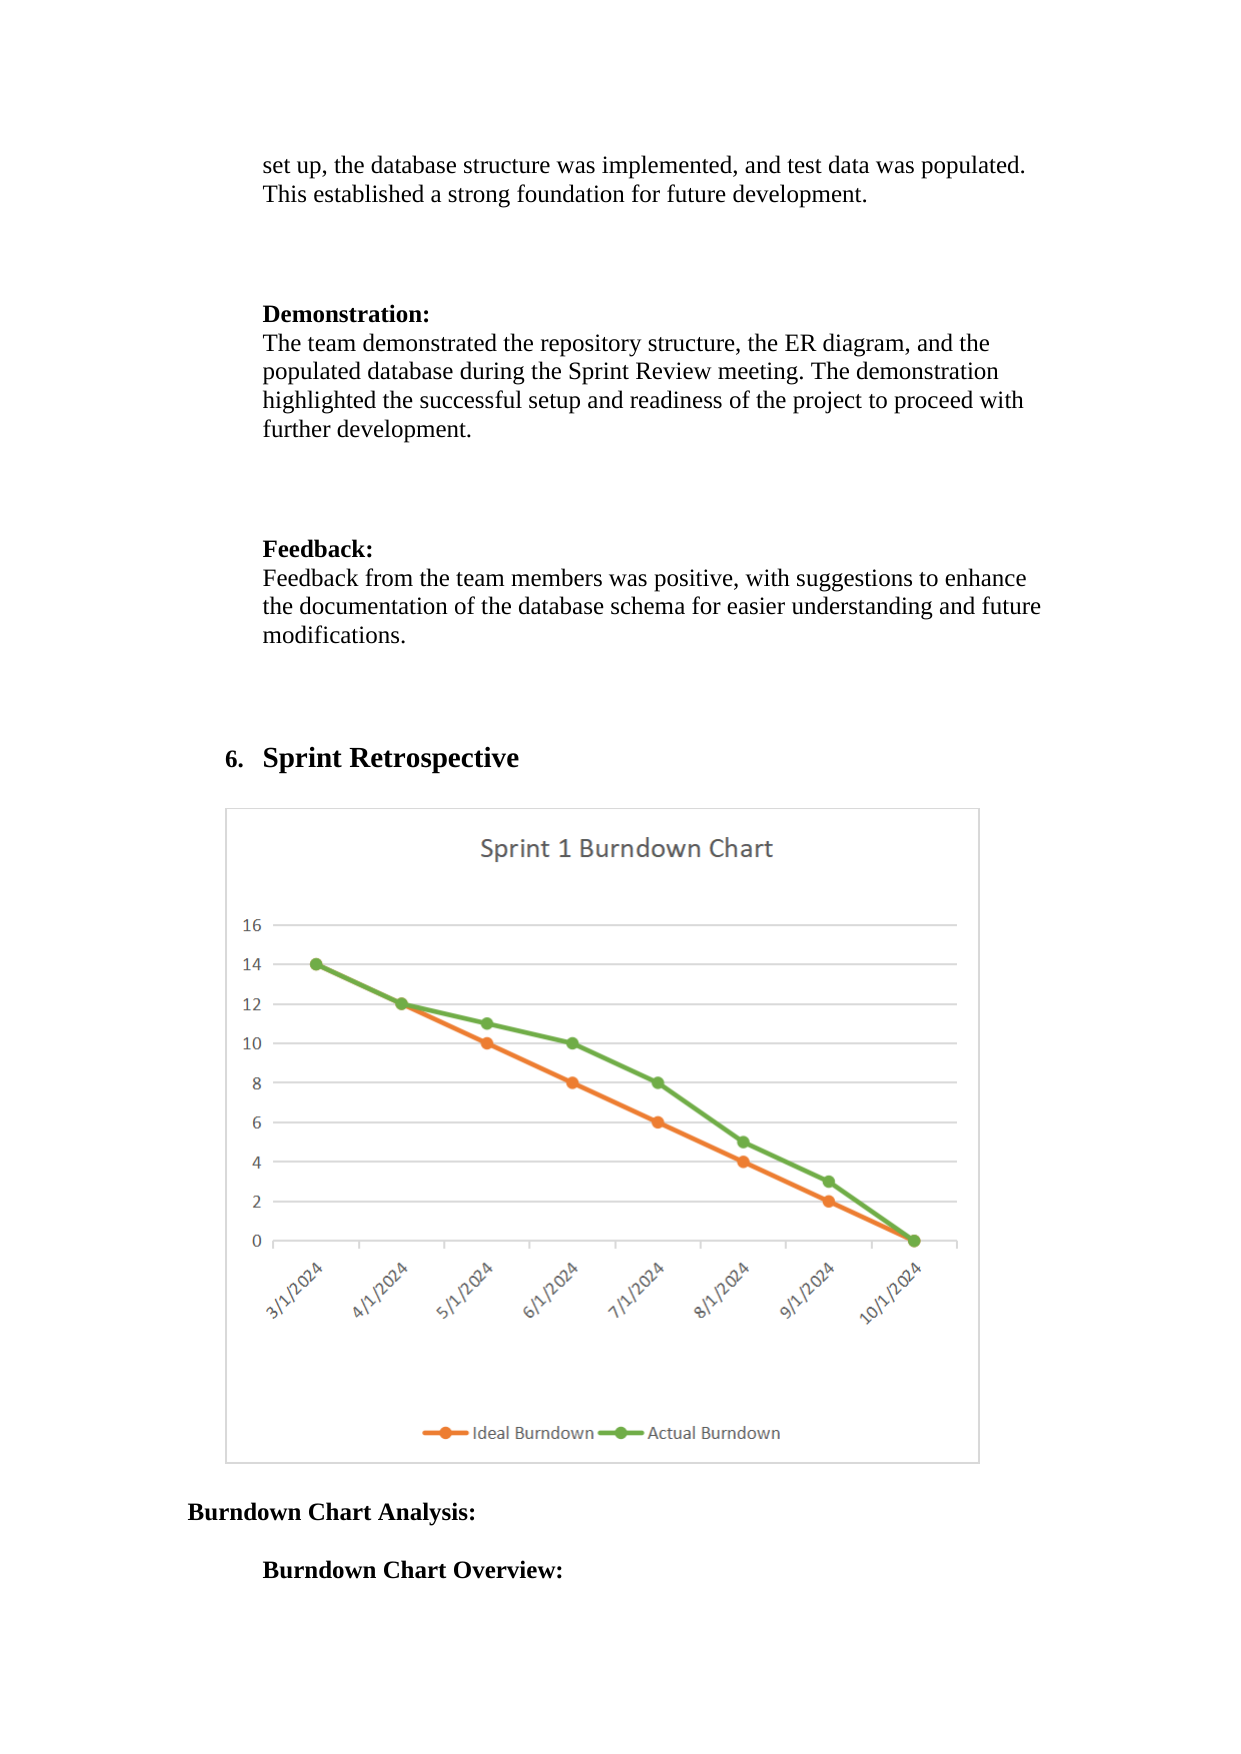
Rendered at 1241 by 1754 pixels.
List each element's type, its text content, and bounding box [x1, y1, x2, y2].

text Burndown Chart Analysis: [187, 1497, 1053, 1526]
subtitle Sprint Retrospective [225, 740, 1053, 774]
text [262, 150, 1053, 207]
picture [225, 808, 980, 1464]
text Demonstration: The team demonstrated the repository structure, the ER diagram, and the populated database during the Sprint Review meeting. The demonstration highlighted the successful setup and readiness of the project to proceed with further development. [262, 299, 1053, 443]
text Feedback: Feedback from the team members was positive, with suggestions to enhance the documentation of the database schema for easier understanding and future modifications. [262, 534, 1053, 649]
text Burndown Chart Overview: [262, 1555, 1053, 1584]
